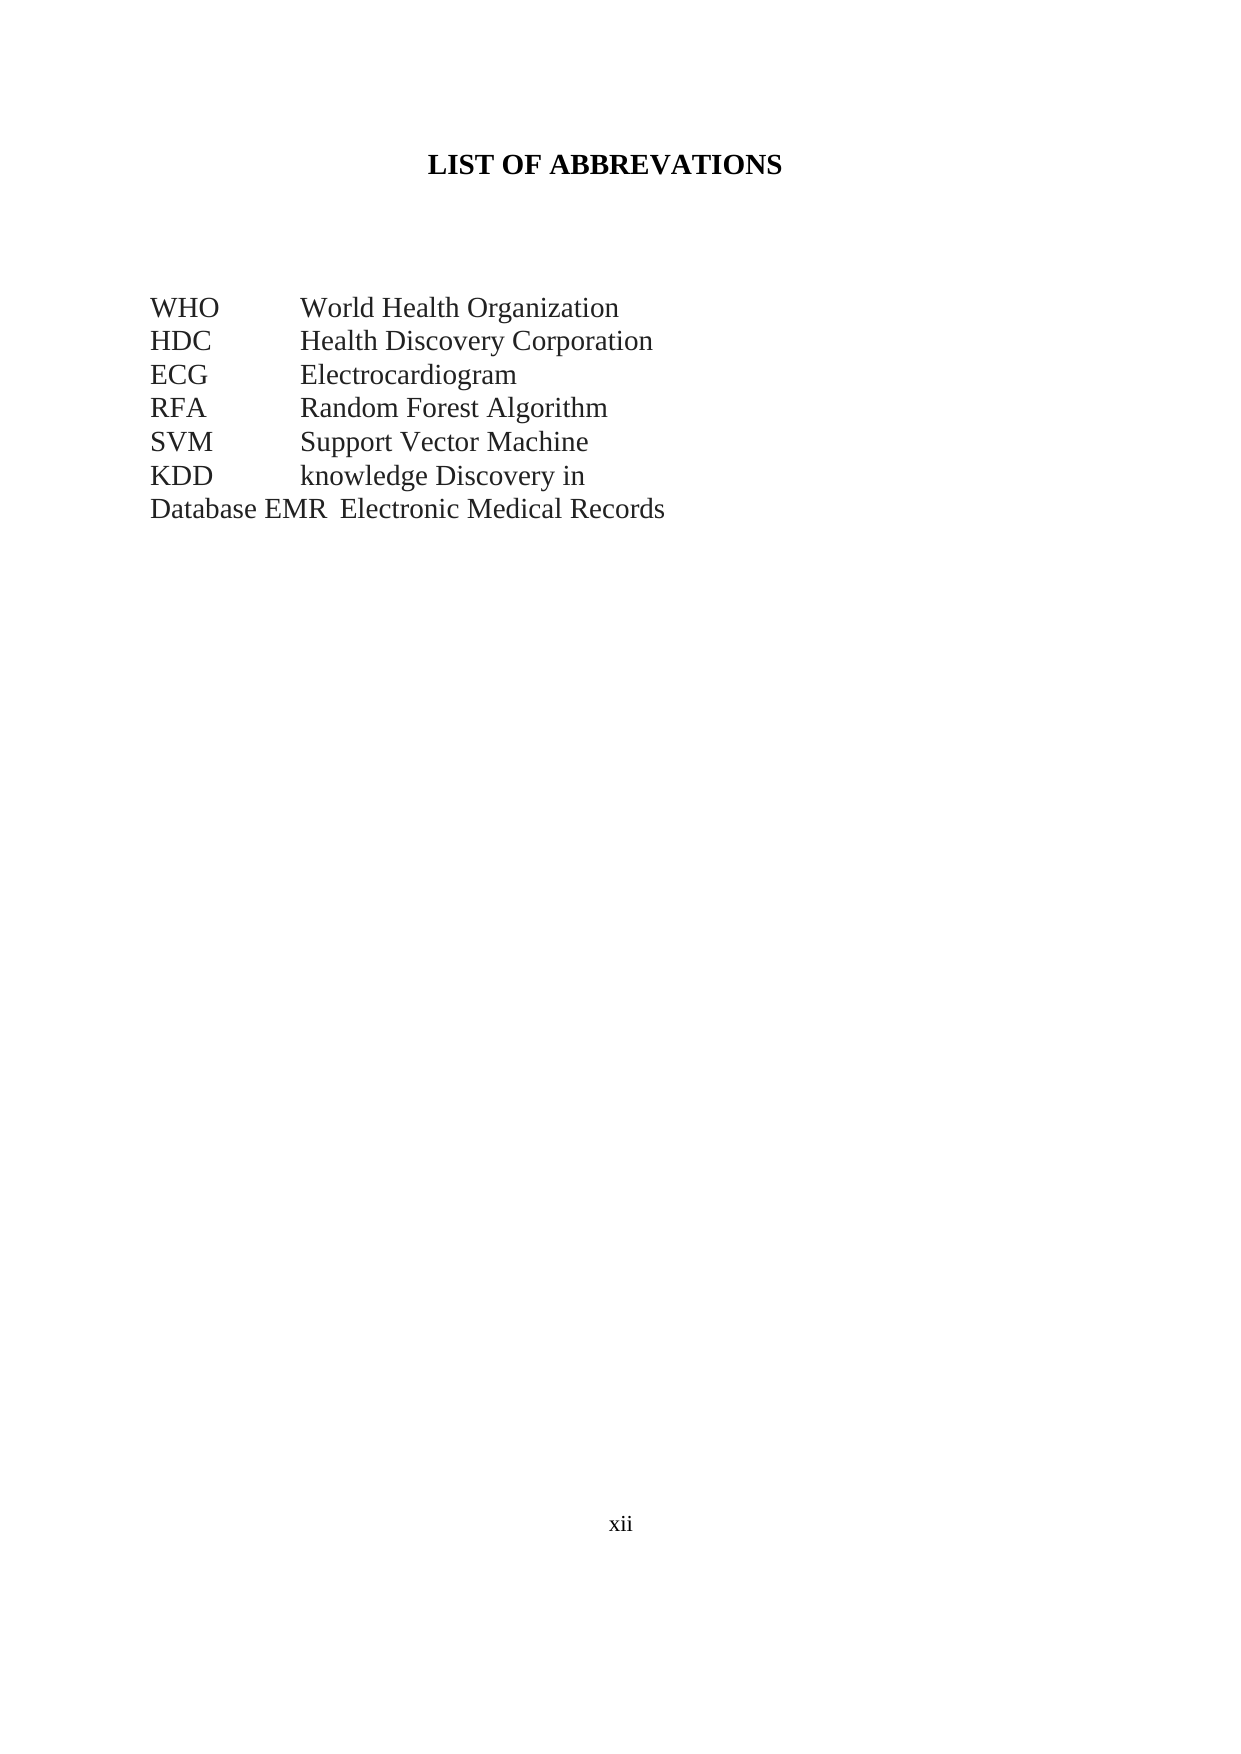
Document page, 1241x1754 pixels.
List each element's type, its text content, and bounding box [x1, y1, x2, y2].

text LIST OF ABBREVATIONS [428, 147, 1168, 181]
text RFA Random Forest Algorithm SVM Support Vector Machine [150, 391, 608, 458]
text WHO World Health Organization HDC Health Discovery Corporation ECG Electrocardiogram [150, 290, 653, 391]
text KDD knowledge Discovery in Database EMR Electronic Medical Records [150, 458, 699, 525]
